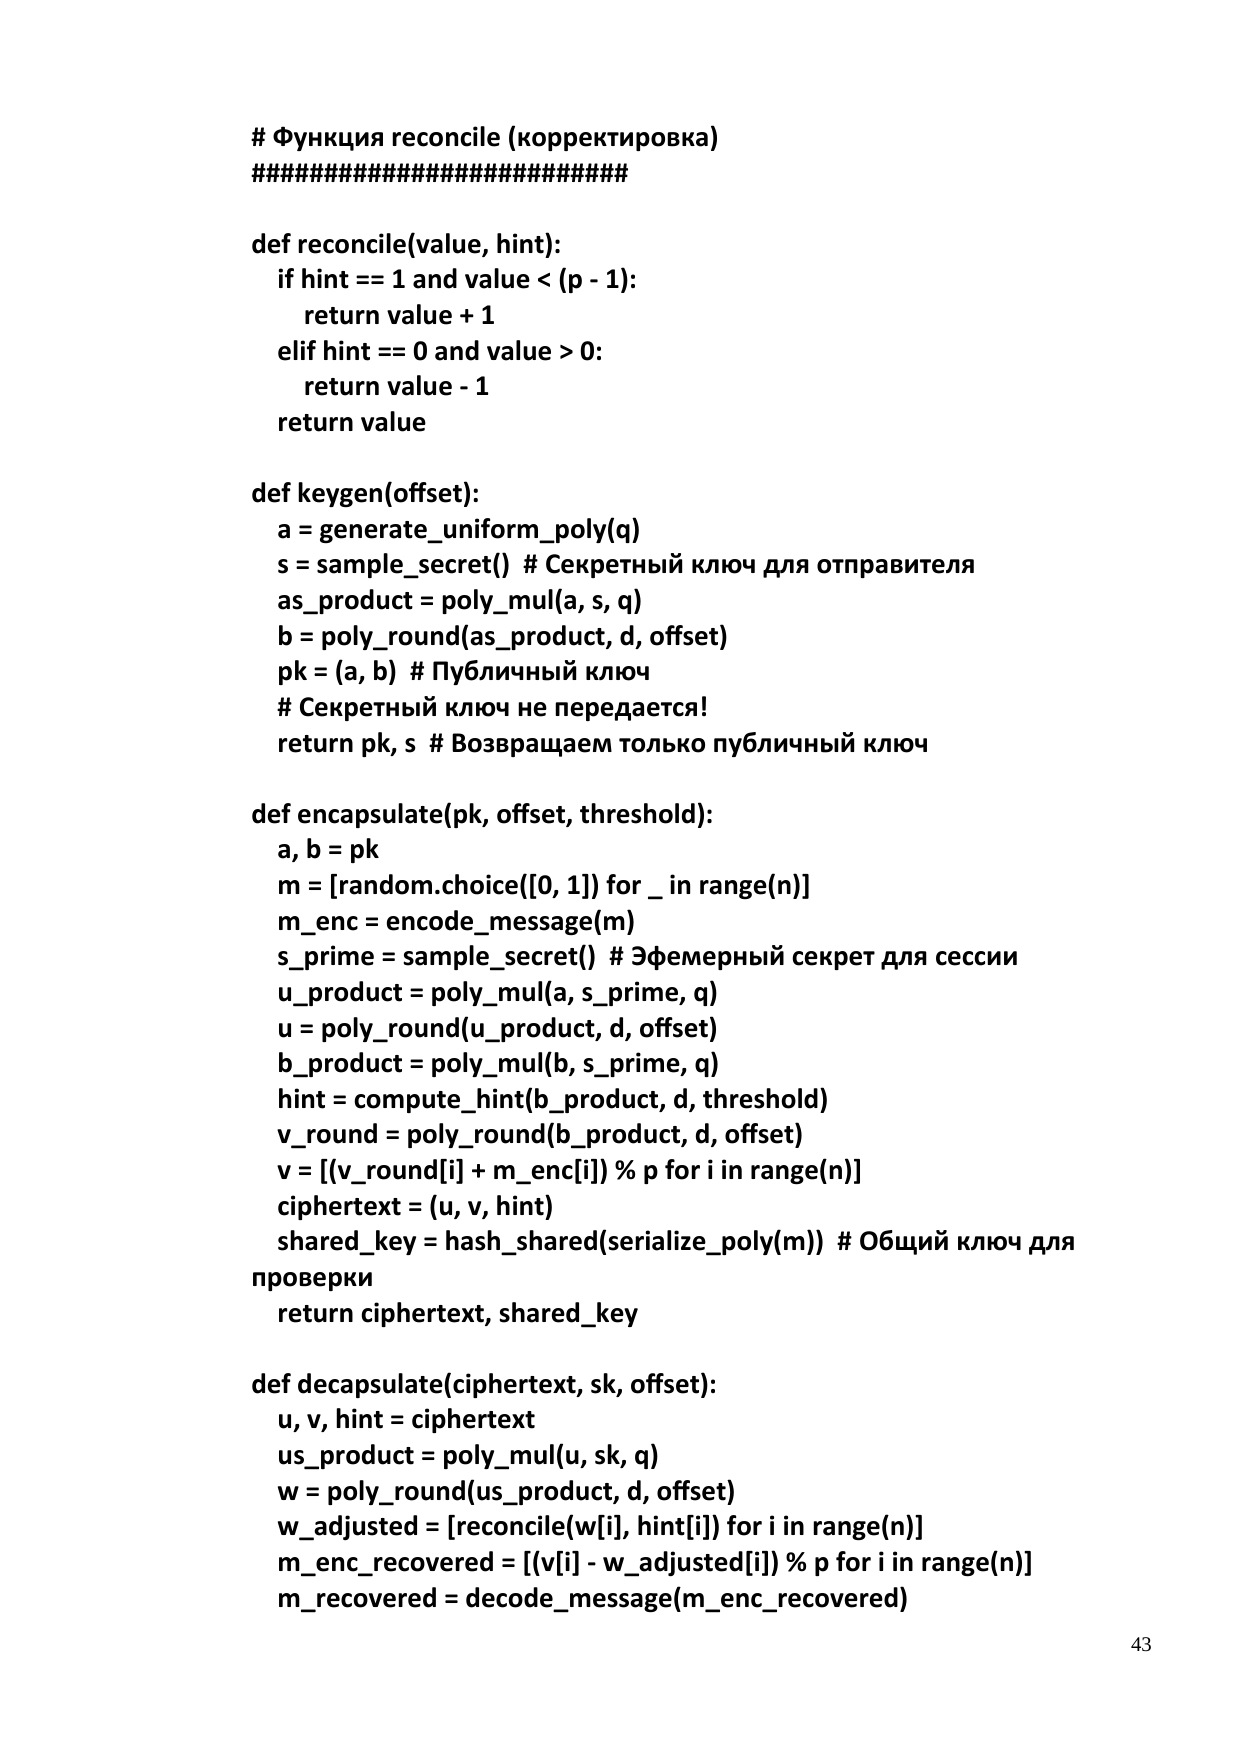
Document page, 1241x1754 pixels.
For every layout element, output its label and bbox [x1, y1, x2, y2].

text [251, 118, 1152, 1614]
